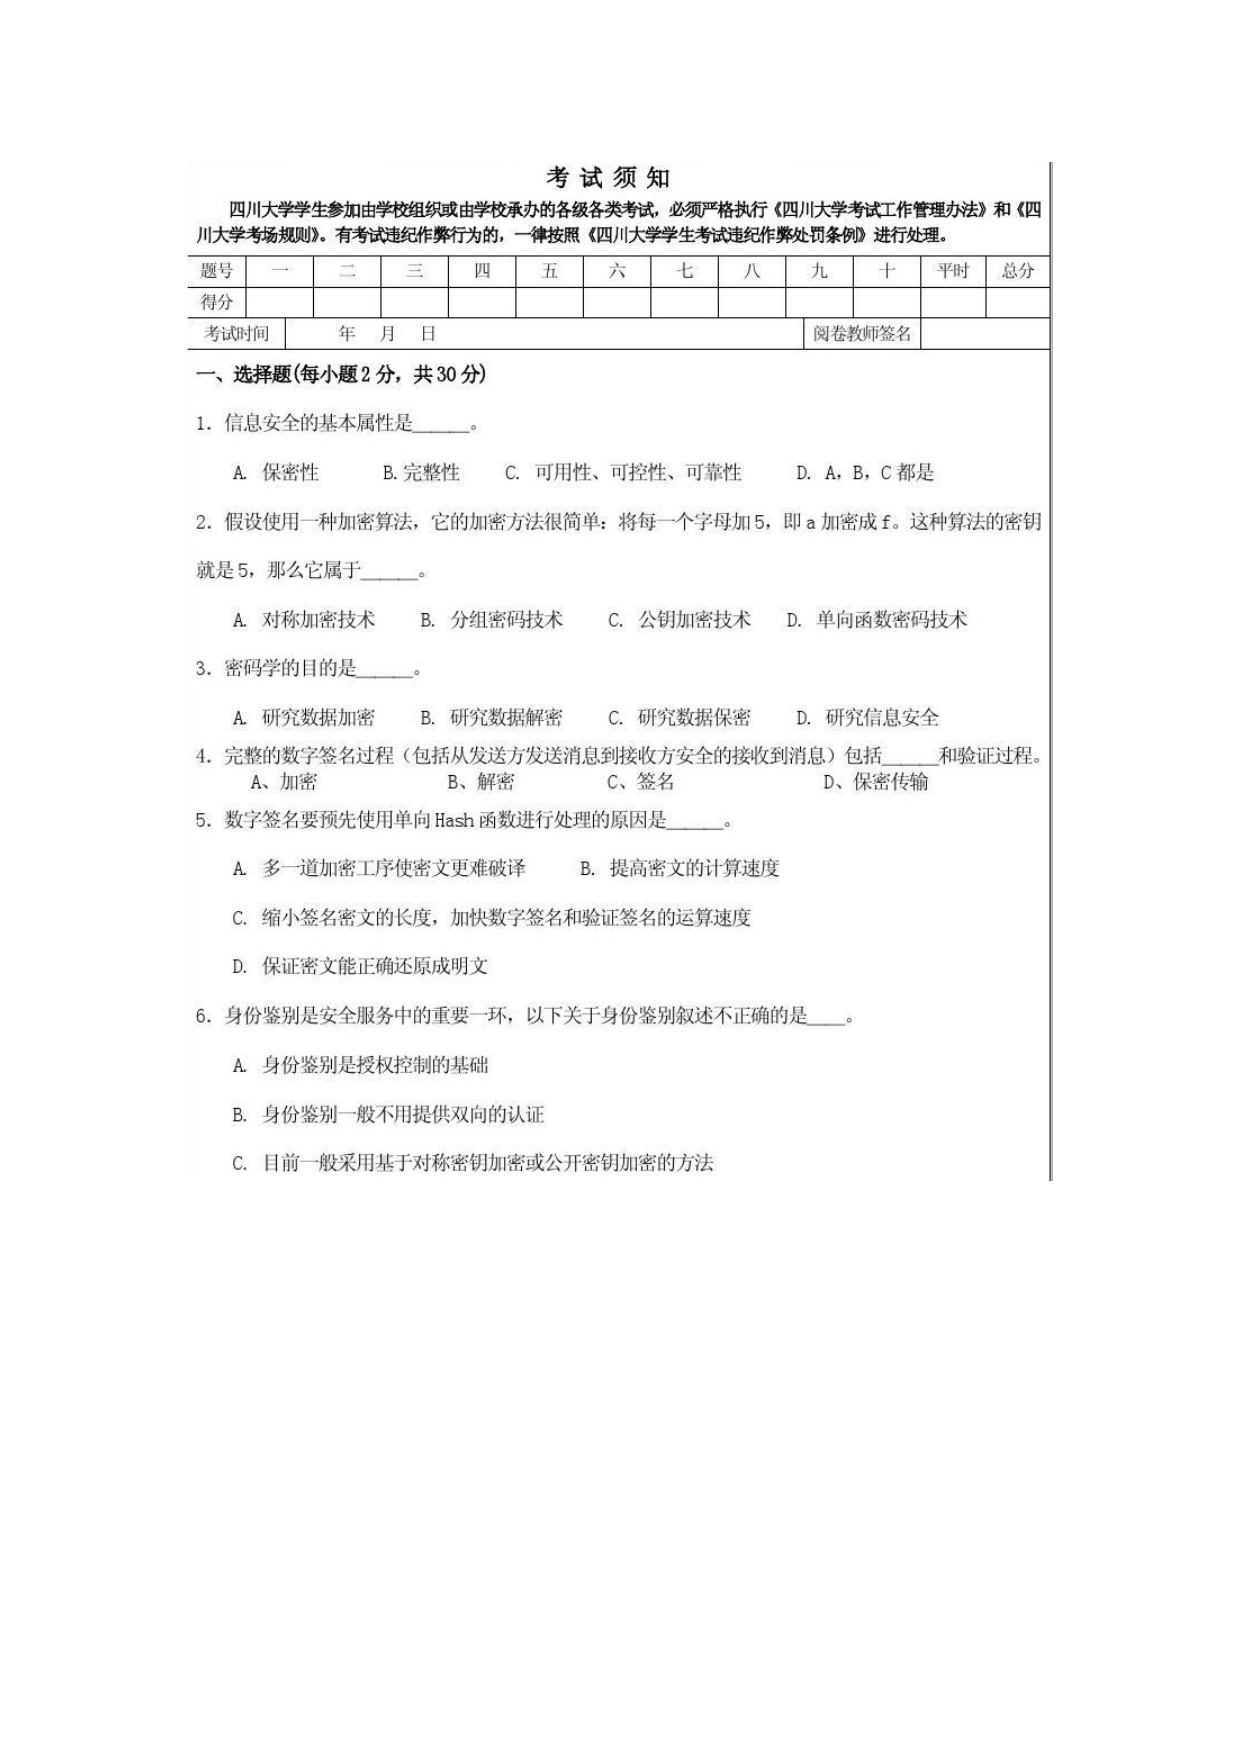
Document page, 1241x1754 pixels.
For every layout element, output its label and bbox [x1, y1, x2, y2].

picture [187, 162, 1053, 1181]
